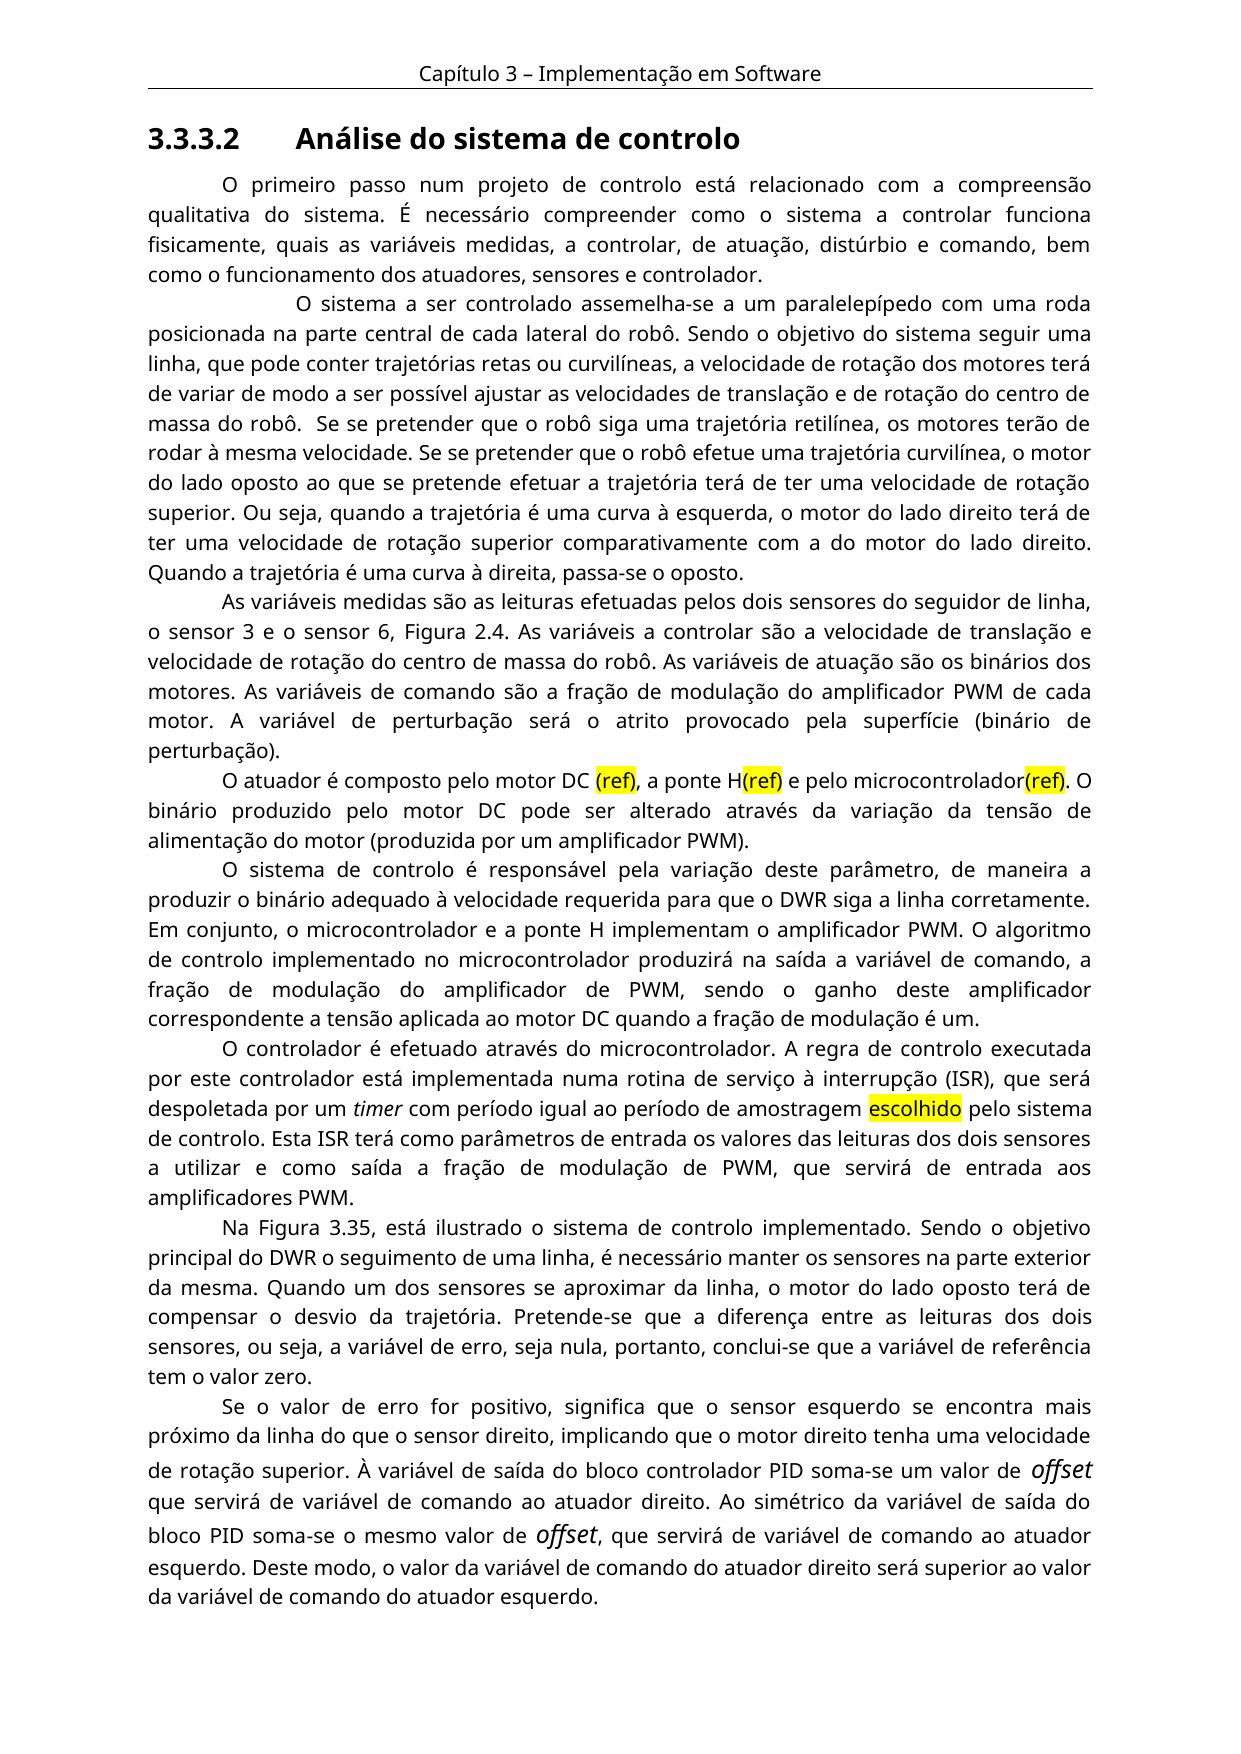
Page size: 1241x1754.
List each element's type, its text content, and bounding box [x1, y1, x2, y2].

text O sistema de controlo é responsável pela variação deste parâmetro, de maneira a produzir o binário adequado à velocidade requerida para que o DWR siga a linha corretamente. Em conjunto, o microcontrolador e a ponte H implementam o amplificador PWM. O algoritmo de controlo implementado no microcontrolador produzirá na saída a variável de comando, a fração de modulação do amplificador de PWM, sendo o ganho deste amplificador correspondente a tensão aplicada ao motor DC quando a fração de modulação é um. [148, 856, 1092, 1033]
text O primeiro passo num projeto de controlo está relacionado com a compreensão qualitativa do sistema. É necessário compreender como o sistema a controlar funciona fisicamente, quais as variáveis medidas, a controlar, de atuação, distúrbio e comando, bem como o funcionamento dos atuadores, sensores e controlador. [148, 170, 1092, 288]
text O controlador é efetuado através do microcontrolador. A regra de controlo executada por este controlador está implementada numa rotina de serviço à interrupção (ISR), que será despoletada por um timer com período igual ao período de amostragem escolhido pelo sistema de controlo. Esta ISR terá como parâmetros de entrada os valores das leituras dos dois sensores a utilizar e como saída a fração de modulação de PWM, que servirá de entrada aos amplificadores PWM. [148, 1034, 1092, 1212]
text O atuador é composto pelo motor DC (ref), a ponte H(ref) e pelo microcontrolador(ref). O binário produzido pelo motor DC pode ser alterado através da variação da tensão de alimentação do motor (produzida por um amplificador PWM). [148, 766, 1092, 854]
text O sistema a ser controlado assemelha-se a um paralelepípedo com uma roda posicionada na parte central de cada lateral do robô. Sendo o objetivo do sistema seguir uma linha, que pode conter trajetórias retas ou curvilíneas, a velocidade de rotação dos motores terá de variar de modo a ser possível ajustar as velocidades de translação e de rotação do centro de massa do robô. Se se pretender que o robô siga uma trajetória retilínea, os motores terão de rodar à mesma velocidade. Se se pretender que o robô efetue uma trajetória curvilínea, o motor do lado oposto ao que se pretende efetuar a trajetória terá de ter uma velocidade de rotação superior. Ou seja, quando a trajetória é uma curva à esquerda, o motor do lado direito terá de ter uma velocidade de rotação superior comparativamente com a do motor do lado direito. Quando a trajetória é uma curva à direita, passa-se o oposto. [148, 289, 1092, 586]
subtitle Análise do sistema de controlo [148, 118, 1092, 158]
text Se o valor de erro for positivo, significa que o sensor esquerdo se encontra mais próximo da linha do que o sensor direito, implicando que o motor direito tenha uma velocidade de rotação superior. À variável de saída do bloco controlador PID soma-se um valor de offset que servirá de variável de comando ao atuador direito. Ao simétrico da variável de saída do bloco PID soma-se o mesmo valor de offset, que servirá de variável de comando ao atuador esquerdo. Deste modo, o valor da variável de comando do atuador direito será superior ao valor da variável de comando do atuador esquerdo. [148, 1392, 1092, 1611]
